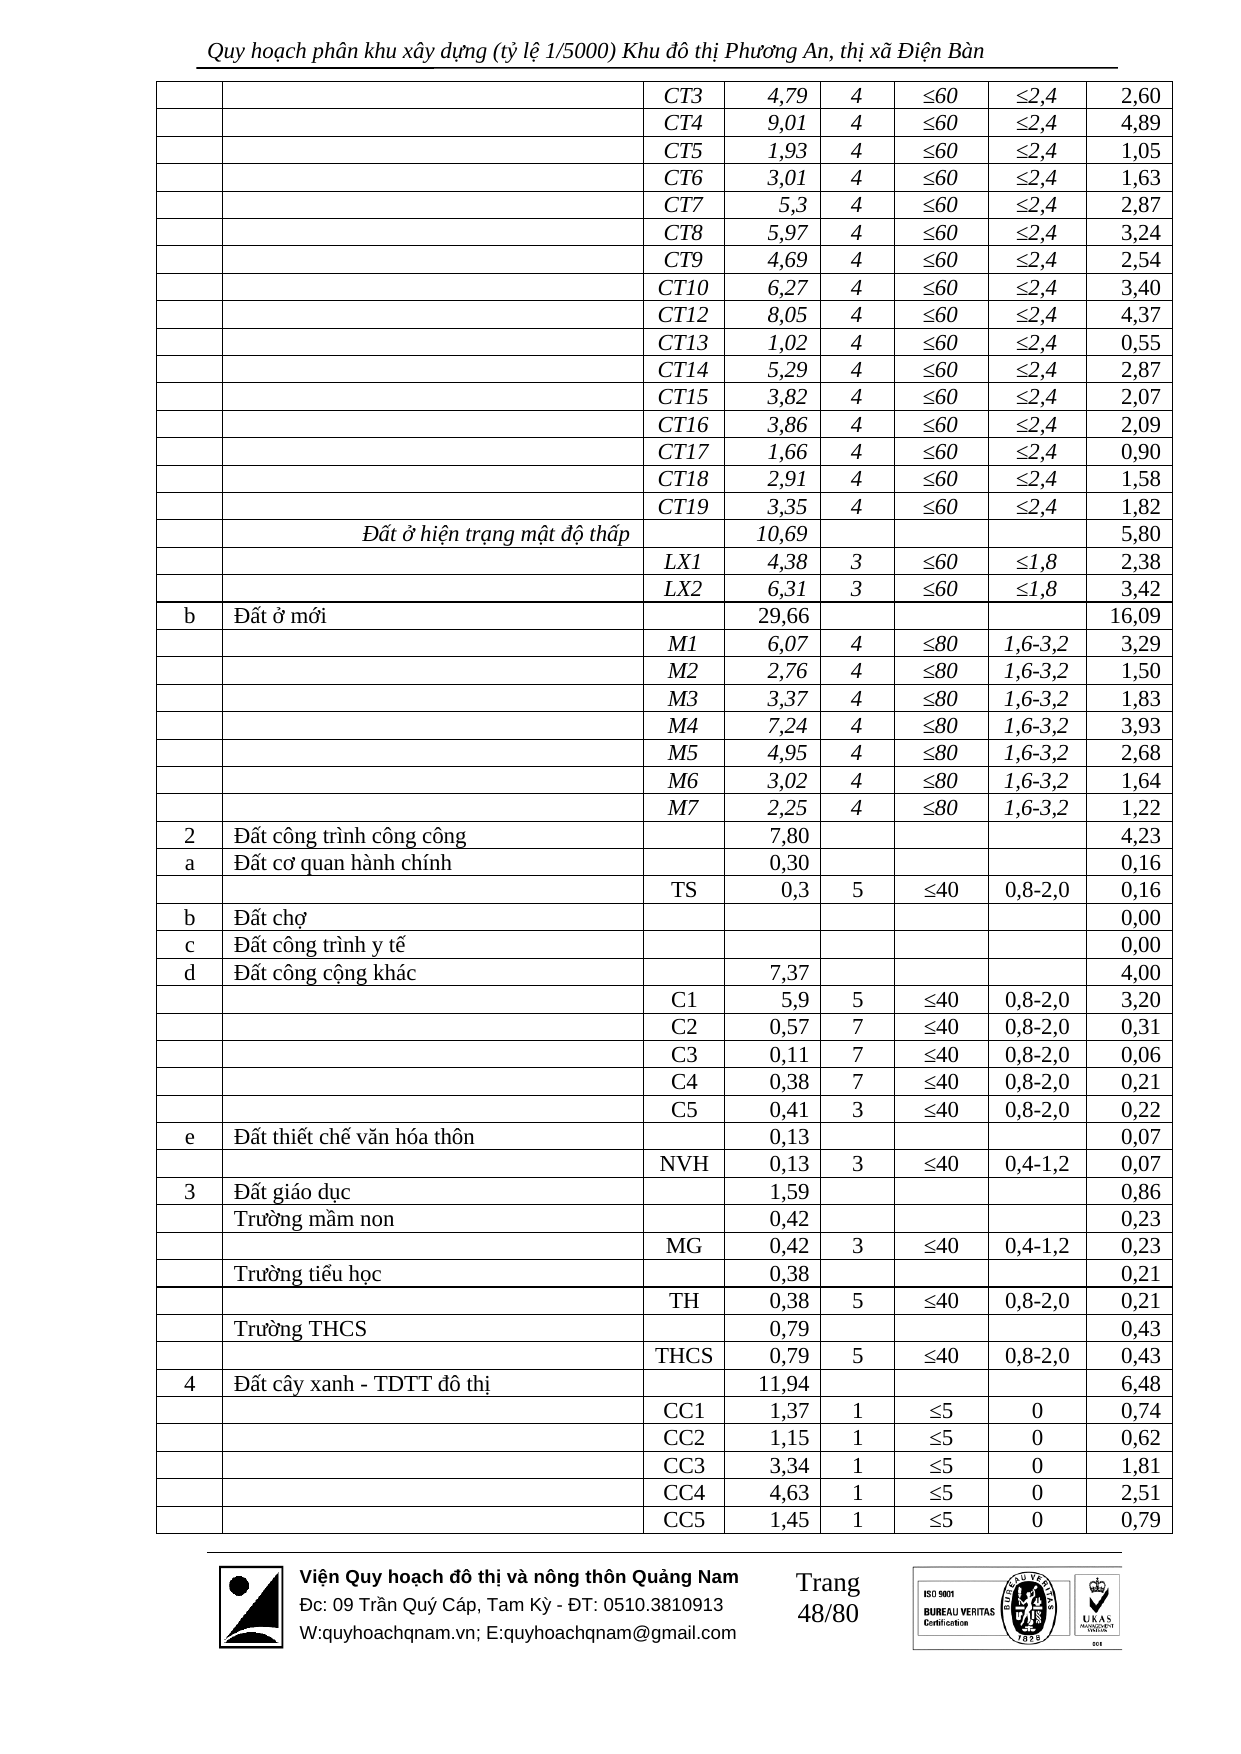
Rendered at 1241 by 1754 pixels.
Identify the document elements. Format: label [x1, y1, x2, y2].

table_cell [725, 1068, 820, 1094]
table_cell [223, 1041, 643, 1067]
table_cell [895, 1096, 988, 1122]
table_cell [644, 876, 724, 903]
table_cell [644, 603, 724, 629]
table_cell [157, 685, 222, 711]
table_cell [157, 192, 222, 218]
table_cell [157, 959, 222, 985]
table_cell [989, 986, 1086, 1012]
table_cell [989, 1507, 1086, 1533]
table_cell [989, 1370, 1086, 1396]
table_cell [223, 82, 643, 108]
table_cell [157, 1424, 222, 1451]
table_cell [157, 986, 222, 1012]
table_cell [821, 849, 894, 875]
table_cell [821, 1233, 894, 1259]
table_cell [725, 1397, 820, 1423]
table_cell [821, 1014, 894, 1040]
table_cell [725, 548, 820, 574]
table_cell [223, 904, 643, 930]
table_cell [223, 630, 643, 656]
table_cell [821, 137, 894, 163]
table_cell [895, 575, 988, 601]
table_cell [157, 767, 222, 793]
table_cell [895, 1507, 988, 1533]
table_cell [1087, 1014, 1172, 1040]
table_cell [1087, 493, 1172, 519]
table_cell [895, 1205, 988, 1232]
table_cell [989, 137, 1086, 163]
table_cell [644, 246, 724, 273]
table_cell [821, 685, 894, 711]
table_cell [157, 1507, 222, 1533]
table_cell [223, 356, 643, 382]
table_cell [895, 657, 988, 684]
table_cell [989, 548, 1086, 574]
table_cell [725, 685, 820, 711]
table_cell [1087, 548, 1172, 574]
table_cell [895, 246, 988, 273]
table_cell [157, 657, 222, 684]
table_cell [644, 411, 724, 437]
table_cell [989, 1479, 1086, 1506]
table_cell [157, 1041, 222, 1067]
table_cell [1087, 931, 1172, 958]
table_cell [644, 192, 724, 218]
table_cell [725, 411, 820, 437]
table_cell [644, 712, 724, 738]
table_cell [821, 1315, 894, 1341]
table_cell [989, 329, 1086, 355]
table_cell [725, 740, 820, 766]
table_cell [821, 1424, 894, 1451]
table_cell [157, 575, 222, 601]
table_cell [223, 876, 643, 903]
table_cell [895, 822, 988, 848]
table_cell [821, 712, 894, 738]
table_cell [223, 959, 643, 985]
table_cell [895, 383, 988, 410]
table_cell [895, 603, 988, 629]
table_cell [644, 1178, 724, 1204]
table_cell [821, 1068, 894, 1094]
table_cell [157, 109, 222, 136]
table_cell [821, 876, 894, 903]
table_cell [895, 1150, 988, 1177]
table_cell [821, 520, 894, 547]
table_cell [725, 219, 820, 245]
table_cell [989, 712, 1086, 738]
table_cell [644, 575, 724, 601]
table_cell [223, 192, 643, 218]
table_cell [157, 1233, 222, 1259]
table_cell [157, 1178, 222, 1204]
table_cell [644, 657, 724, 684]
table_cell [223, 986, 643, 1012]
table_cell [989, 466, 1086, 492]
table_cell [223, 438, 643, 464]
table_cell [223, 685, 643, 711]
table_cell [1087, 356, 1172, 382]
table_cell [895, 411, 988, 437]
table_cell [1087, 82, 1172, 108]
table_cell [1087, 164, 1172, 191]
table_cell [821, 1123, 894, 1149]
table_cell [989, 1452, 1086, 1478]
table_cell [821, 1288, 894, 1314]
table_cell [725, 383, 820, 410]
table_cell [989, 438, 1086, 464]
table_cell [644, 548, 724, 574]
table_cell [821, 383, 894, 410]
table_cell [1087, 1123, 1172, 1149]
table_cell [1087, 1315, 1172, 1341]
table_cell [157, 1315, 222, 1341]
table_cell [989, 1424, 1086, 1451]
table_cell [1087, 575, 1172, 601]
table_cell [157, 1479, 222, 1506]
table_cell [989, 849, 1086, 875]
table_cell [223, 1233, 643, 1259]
picture [911, 1565, 1123, 1651]
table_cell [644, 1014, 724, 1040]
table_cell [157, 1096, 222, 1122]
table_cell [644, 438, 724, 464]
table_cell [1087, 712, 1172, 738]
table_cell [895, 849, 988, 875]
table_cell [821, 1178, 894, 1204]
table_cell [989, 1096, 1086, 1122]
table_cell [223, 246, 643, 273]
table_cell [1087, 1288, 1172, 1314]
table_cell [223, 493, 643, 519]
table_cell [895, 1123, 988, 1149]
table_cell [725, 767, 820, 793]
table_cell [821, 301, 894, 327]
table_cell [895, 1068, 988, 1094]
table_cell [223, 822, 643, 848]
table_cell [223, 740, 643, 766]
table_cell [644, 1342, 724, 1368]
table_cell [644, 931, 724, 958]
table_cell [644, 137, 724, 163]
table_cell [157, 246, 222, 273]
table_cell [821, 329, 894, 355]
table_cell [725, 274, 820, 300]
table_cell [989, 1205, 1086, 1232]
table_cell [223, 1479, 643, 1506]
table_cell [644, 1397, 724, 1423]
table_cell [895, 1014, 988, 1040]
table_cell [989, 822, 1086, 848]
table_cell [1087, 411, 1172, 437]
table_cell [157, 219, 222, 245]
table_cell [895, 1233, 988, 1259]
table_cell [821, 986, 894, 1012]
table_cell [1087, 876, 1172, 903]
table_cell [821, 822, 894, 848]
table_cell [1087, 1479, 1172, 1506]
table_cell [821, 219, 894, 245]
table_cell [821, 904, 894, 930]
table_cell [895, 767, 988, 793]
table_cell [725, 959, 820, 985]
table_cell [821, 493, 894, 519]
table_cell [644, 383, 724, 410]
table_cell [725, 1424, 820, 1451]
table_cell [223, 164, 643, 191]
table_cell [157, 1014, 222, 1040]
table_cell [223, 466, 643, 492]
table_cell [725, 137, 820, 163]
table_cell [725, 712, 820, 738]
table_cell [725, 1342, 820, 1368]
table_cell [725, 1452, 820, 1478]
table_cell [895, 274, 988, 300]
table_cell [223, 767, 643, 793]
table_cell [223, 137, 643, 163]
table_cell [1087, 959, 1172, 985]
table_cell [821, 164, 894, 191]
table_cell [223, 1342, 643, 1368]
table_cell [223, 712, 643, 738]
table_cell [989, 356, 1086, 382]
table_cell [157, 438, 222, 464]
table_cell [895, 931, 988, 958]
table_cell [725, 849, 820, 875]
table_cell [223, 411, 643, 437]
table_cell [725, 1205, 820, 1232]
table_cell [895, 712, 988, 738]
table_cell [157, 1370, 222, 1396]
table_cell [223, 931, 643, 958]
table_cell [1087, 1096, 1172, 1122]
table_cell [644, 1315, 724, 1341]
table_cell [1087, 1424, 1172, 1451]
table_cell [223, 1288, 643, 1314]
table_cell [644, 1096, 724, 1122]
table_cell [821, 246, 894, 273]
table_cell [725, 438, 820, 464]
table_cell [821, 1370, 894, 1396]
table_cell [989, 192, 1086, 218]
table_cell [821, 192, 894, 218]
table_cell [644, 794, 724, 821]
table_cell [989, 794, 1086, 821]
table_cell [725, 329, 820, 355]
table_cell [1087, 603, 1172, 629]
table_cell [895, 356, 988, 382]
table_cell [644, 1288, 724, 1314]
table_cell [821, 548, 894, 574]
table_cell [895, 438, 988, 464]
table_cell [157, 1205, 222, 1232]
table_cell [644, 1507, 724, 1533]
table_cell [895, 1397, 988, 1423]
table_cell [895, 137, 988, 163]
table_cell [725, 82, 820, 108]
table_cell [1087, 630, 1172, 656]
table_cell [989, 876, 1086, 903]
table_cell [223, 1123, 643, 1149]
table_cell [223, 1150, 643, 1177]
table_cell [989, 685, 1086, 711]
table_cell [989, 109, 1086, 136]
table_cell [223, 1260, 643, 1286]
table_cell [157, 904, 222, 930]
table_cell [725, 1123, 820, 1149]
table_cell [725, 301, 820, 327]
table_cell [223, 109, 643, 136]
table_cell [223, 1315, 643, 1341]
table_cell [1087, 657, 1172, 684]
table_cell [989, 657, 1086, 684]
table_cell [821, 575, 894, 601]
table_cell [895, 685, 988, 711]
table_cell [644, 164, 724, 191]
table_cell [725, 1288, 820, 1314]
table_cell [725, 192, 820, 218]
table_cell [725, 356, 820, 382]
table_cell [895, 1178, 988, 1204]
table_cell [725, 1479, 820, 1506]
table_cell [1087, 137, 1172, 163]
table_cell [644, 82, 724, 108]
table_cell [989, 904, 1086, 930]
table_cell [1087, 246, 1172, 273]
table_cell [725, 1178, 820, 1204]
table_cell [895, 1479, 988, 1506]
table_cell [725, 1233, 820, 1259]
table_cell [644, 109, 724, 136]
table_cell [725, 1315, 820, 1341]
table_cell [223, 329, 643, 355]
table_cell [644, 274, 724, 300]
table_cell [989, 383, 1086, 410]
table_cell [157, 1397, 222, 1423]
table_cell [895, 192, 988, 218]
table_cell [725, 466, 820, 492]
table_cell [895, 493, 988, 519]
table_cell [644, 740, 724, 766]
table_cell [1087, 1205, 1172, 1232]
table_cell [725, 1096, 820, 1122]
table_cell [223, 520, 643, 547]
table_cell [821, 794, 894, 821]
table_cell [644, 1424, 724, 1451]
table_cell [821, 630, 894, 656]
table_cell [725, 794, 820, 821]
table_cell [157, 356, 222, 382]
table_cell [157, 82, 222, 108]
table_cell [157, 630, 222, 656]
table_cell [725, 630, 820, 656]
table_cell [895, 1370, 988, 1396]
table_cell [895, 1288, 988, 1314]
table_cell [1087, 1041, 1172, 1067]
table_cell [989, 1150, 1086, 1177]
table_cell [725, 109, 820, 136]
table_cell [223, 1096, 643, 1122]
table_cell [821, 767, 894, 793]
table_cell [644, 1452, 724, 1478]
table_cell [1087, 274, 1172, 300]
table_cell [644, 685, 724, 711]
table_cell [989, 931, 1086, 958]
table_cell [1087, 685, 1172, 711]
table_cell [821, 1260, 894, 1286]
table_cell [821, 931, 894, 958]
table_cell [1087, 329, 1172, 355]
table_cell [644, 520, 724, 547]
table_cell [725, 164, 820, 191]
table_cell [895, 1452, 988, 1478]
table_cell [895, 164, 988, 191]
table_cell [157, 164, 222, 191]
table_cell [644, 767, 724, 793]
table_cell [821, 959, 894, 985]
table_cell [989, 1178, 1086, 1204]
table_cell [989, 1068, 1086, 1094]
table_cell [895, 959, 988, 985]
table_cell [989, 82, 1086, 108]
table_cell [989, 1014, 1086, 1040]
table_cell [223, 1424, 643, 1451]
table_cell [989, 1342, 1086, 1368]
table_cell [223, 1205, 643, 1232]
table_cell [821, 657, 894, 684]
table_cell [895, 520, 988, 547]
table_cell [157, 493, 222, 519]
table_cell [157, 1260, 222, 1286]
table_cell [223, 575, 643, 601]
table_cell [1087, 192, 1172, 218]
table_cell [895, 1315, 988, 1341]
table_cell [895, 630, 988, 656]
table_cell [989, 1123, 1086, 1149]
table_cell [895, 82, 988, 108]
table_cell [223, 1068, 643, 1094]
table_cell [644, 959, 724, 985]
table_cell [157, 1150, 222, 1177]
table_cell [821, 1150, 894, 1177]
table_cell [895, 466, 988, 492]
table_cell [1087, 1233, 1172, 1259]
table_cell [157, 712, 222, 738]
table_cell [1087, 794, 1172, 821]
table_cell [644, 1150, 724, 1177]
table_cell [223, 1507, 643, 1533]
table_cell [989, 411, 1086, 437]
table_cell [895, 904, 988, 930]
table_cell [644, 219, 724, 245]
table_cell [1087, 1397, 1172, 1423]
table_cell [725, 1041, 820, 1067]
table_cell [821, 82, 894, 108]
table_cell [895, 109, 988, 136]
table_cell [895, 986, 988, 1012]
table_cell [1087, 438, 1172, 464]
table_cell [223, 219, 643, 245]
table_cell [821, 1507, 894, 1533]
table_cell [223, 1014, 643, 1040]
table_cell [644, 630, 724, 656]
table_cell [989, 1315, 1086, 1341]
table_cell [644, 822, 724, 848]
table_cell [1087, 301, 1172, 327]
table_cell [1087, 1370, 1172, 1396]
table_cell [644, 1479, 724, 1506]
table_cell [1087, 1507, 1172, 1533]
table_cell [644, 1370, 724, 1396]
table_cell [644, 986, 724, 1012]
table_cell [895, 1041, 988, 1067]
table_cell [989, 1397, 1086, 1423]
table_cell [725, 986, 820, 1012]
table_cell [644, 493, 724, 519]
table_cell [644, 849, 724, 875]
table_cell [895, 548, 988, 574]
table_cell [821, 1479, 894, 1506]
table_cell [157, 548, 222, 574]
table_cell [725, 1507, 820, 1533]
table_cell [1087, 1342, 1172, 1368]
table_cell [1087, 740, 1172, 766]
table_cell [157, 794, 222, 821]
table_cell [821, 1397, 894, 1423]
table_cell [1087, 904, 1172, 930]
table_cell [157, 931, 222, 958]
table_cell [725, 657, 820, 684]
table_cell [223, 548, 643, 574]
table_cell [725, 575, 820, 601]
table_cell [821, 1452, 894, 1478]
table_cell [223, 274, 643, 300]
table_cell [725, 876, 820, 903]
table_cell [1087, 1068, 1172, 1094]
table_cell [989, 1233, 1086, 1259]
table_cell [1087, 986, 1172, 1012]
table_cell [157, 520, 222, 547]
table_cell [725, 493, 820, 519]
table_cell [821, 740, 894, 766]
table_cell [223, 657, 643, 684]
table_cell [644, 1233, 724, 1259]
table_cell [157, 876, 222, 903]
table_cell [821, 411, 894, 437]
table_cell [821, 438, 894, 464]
picture [218, 1565, 284, 1649]
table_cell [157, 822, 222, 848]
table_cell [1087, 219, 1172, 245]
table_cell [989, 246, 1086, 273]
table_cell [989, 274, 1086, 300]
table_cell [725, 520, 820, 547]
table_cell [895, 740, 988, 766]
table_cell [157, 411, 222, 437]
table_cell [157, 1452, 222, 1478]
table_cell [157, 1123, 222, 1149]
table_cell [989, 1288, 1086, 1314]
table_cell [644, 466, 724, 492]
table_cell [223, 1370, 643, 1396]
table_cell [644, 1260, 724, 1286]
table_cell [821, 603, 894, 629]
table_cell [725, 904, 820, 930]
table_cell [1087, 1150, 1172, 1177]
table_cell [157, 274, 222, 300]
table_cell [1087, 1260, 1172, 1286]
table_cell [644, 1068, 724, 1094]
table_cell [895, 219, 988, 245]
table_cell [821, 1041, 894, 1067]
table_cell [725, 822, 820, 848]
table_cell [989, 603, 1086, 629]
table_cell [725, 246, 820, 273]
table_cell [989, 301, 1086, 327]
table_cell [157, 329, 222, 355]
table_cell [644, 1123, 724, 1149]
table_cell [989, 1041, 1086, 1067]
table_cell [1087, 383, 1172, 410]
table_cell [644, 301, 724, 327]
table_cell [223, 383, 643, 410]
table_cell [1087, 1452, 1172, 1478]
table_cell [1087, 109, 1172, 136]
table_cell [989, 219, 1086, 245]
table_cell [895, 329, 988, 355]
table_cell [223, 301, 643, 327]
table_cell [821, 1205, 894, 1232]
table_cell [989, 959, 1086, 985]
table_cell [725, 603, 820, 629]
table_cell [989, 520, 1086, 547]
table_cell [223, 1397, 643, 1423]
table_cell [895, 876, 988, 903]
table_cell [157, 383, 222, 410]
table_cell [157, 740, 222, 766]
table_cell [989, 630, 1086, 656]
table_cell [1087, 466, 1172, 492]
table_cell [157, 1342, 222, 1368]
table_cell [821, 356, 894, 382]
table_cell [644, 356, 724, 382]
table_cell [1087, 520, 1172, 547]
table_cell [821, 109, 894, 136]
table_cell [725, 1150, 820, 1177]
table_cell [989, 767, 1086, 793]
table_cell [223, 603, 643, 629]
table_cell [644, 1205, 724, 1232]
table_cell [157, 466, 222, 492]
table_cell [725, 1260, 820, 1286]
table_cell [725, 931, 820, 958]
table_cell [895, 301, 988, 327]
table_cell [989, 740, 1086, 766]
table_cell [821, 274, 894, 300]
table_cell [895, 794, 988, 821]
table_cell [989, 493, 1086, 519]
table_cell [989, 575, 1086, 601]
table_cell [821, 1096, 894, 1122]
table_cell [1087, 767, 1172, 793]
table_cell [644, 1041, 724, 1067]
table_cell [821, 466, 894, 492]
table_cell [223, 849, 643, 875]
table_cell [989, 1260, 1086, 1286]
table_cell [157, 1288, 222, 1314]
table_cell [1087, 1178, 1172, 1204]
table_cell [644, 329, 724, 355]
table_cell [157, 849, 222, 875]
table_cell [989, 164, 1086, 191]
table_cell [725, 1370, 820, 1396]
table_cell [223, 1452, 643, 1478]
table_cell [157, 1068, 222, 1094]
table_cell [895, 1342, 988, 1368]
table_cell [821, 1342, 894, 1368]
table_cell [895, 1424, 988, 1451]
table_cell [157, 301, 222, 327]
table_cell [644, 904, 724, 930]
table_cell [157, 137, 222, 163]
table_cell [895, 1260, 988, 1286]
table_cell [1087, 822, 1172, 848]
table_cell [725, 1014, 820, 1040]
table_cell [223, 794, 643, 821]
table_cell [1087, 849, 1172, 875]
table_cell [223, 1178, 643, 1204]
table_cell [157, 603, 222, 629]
